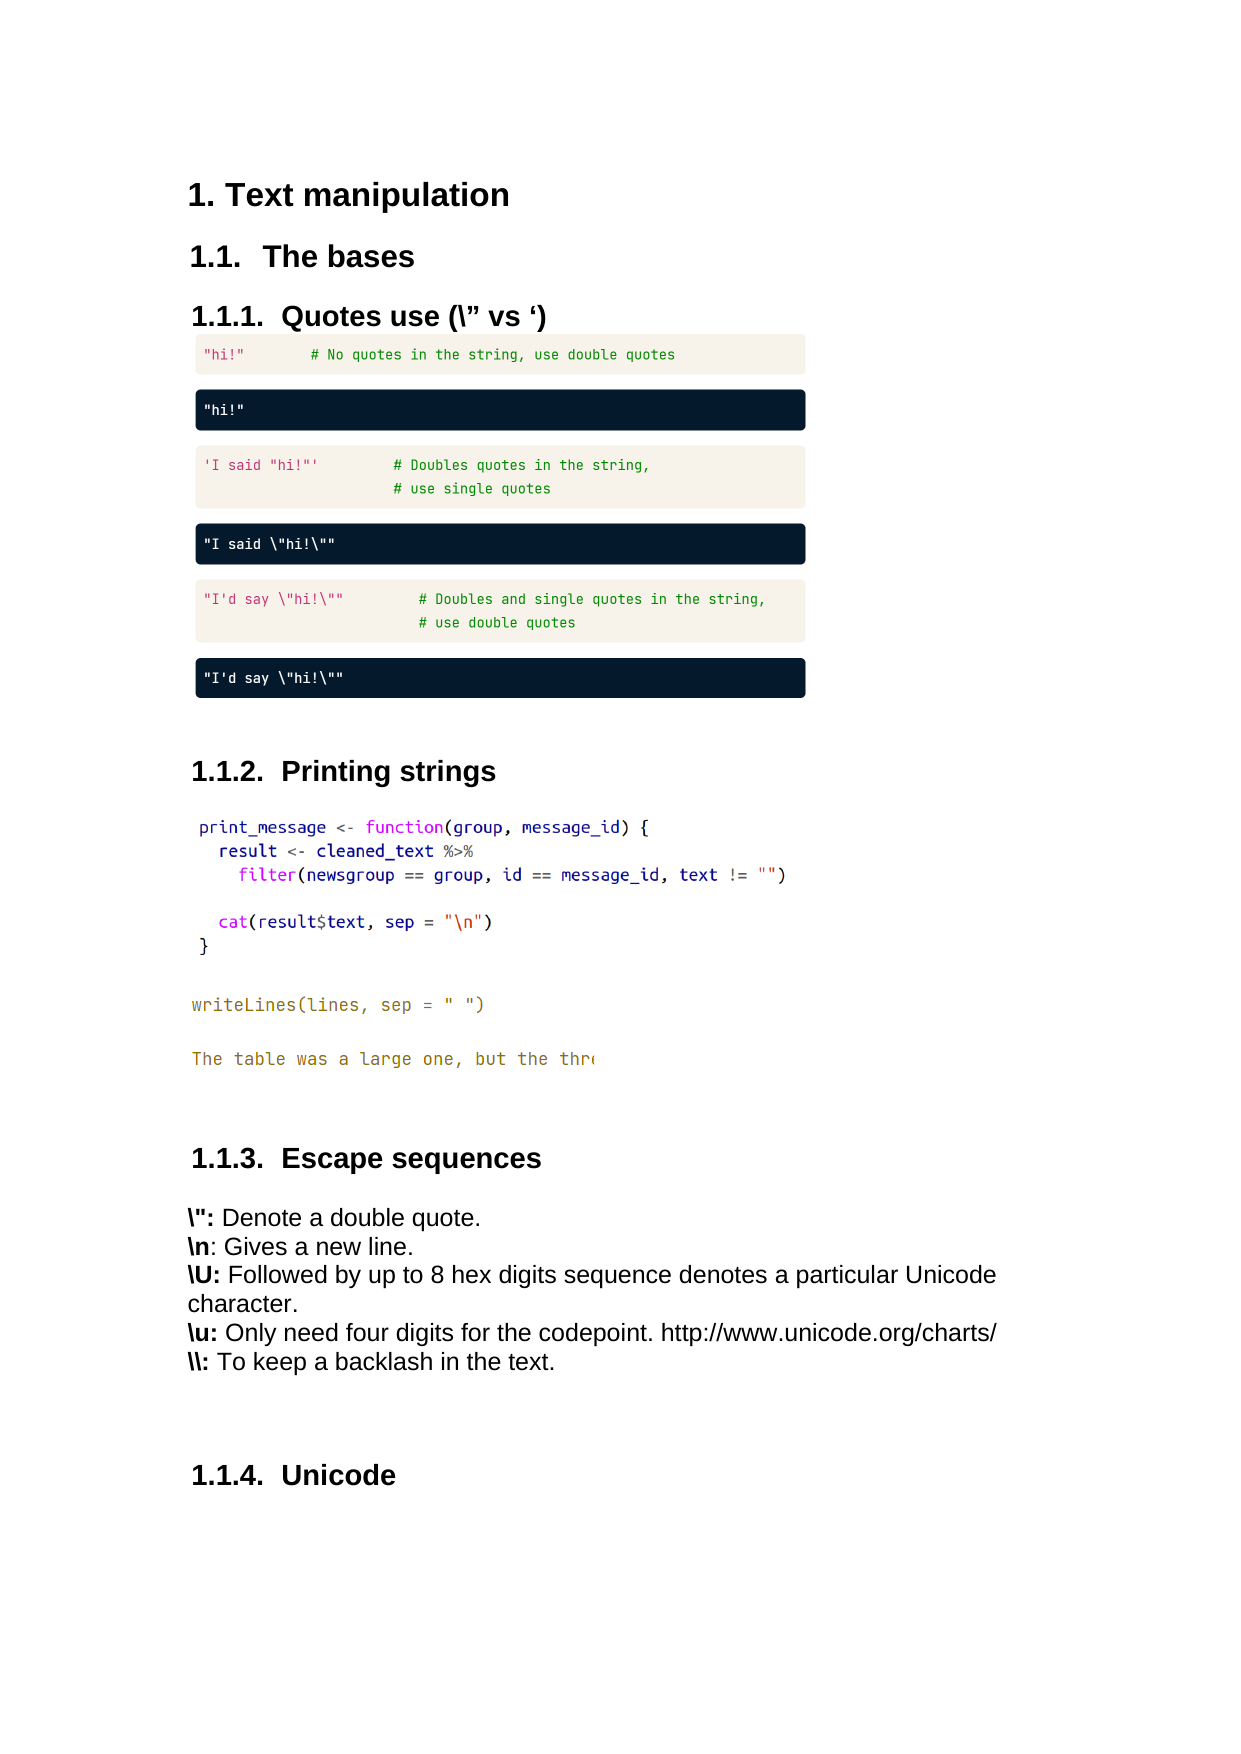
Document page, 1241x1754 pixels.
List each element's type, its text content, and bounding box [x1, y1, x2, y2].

text \\: To keep a backlash in the text. [187, 1347, 1053, 1375]
text \n: Gives a new line. [187, 1232, 1053, 1260]
subtitle Text manipulation [187, 175, 1053, 213]
picture [187, 988, 595, 1087]
picture [187, 816, 792, 960]
subtitle Quotes use (\” vs ‘) [191, 299, 1053, 333]
text \u: Only need four digits for the codepoint. http://www.unicode.org/charts/ [187, 1318, 1053, 1347]
picture [187, 332, 814, 701]
subtitle The bases [189, 238, 1053, 274]
subtitle Printing strings [191, 754, 1053, 788]
text \": Denote a double quote. [187, 1203, 1053, 1232]
subtitle Escape sequences [191, 1141, 1053, 1174]
subtitle Unicode [191, 1458, 1053, 1491]
text \U: Followed by up to 8 hex digits sequence denotes a particular Unicode character. [187, 1260, 1053, 1318]
